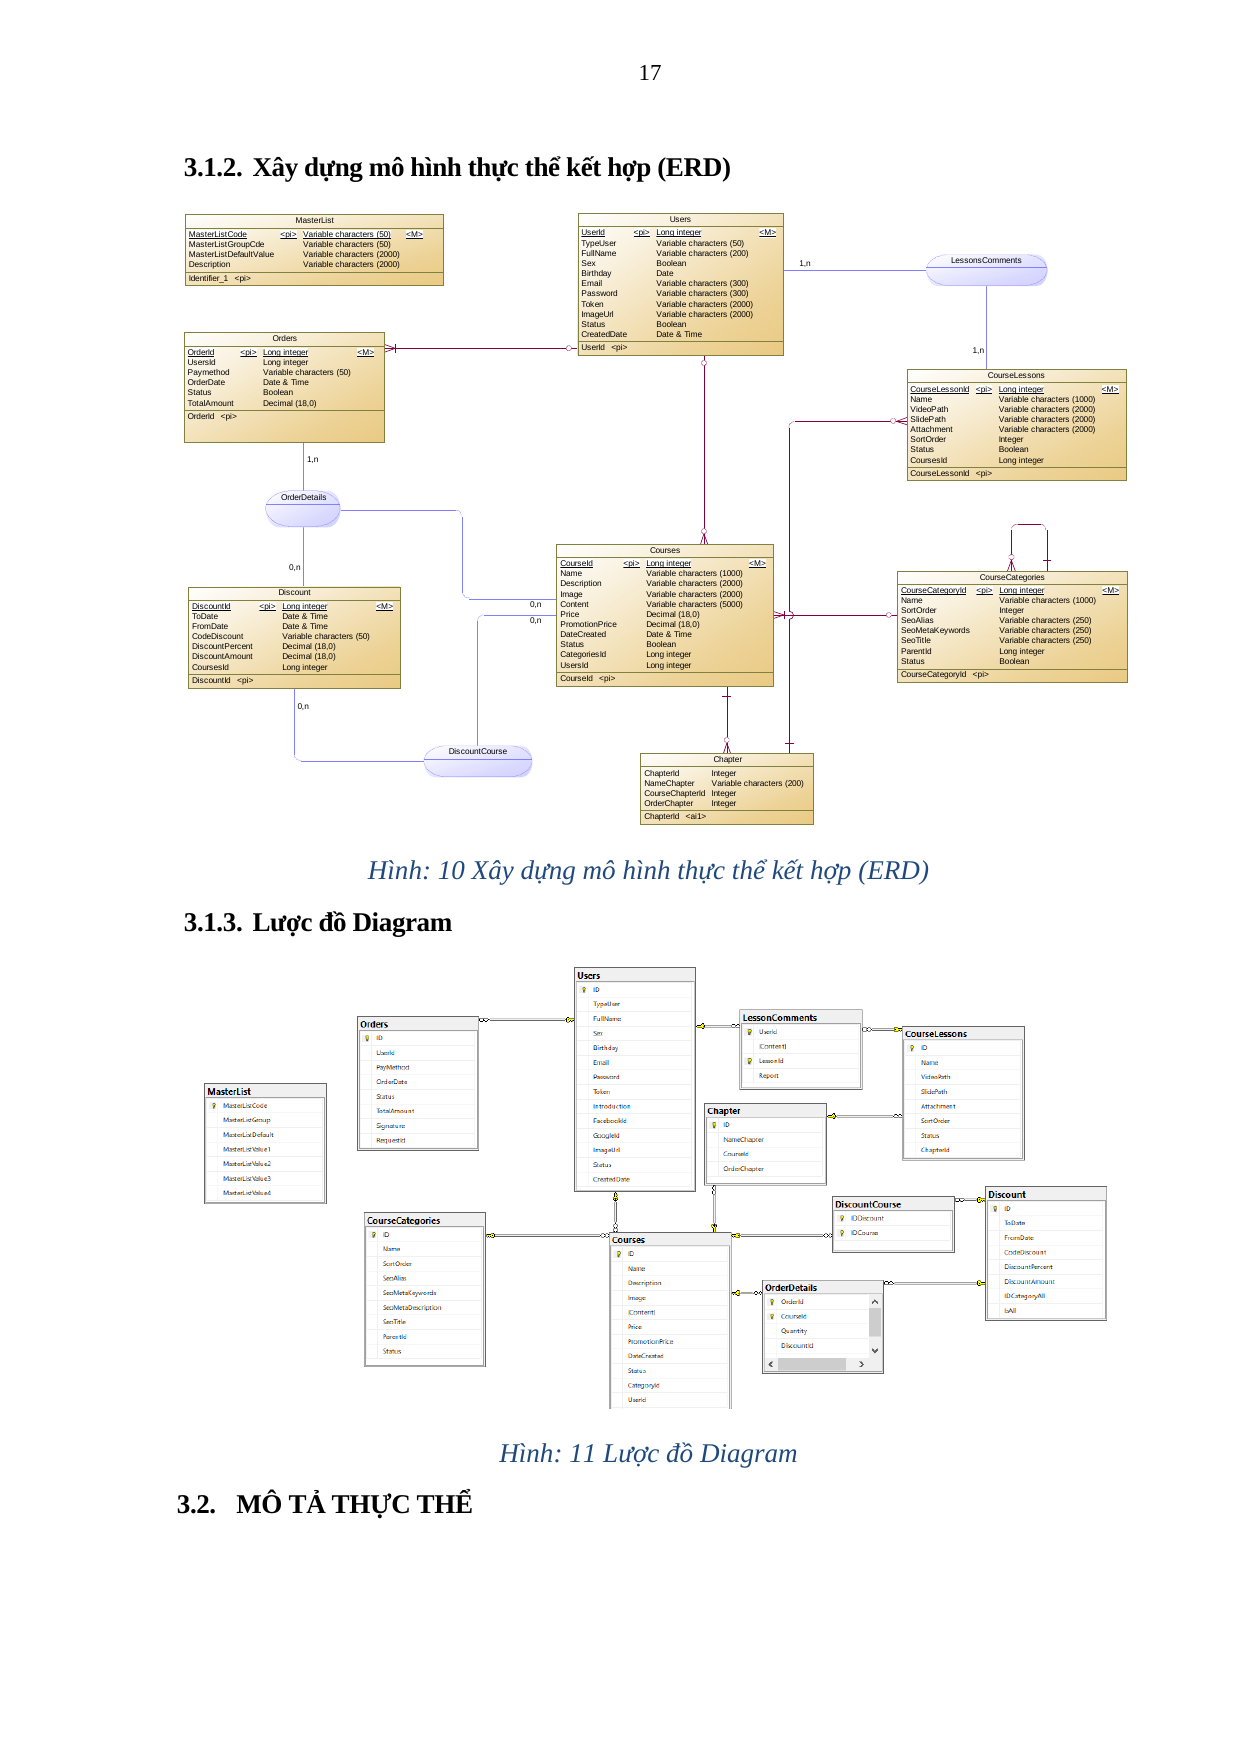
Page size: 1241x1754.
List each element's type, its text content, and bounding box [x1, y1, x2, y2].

text Hình: 10 Xây dựng mô hình thực thể kết hợp (ERD) [177, 854, 1122, 885]
picture [177, 967, 1115, 1409]
list MÔ TẢ THỰC THỂ [177, 1489, 1122, 1520]
text Hình: 11 Lược đồ Diagram [177, 1437, 1122, 1468]
list Lược đồ Diagram [184, 906, 1122, 937]
list Xây dựng mô hình thực thể kết hợp (ERD) [184, 151, 1122, 183]
